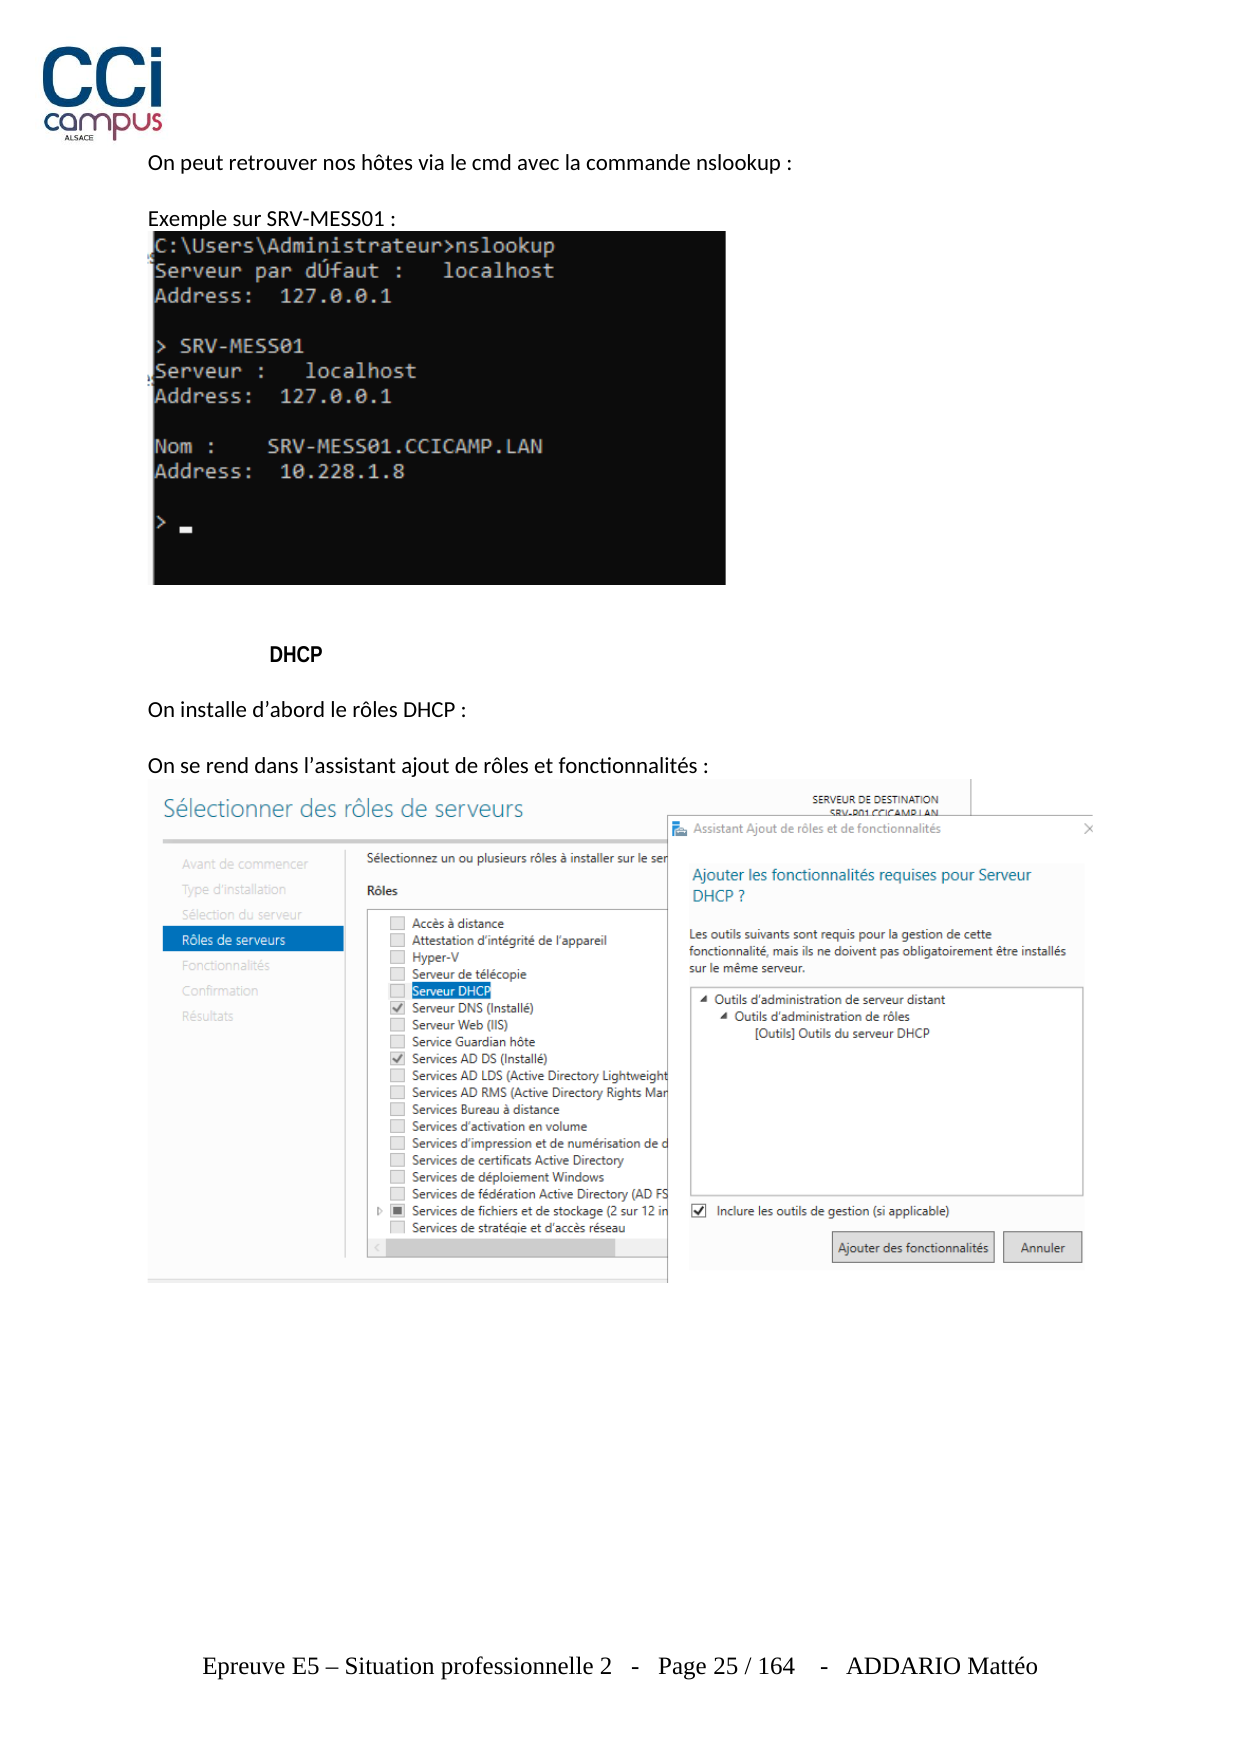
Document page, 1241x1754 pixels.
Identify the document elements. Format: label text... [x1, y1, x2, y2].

picture [147, 779, 1093, 1283]
text On peut retrouver nos hôtes via le cmd avec la commande nslookup : [148, 148, 1093, 176]
text On installe d’abord le rôles DHCP : [148, 695, 1093, 723]
picture [35, 26, 182, 148]
picture [147, 231, 726, 585]
text Exemple sur SRV-MESS01 : [148, 204, 1093, 232]
subtitle DHCP [269, 641, 1093, 667]
text On se rend dans l’assistant ajout de rôles et fonctionnalités : [148, 751, 1093, 779]
